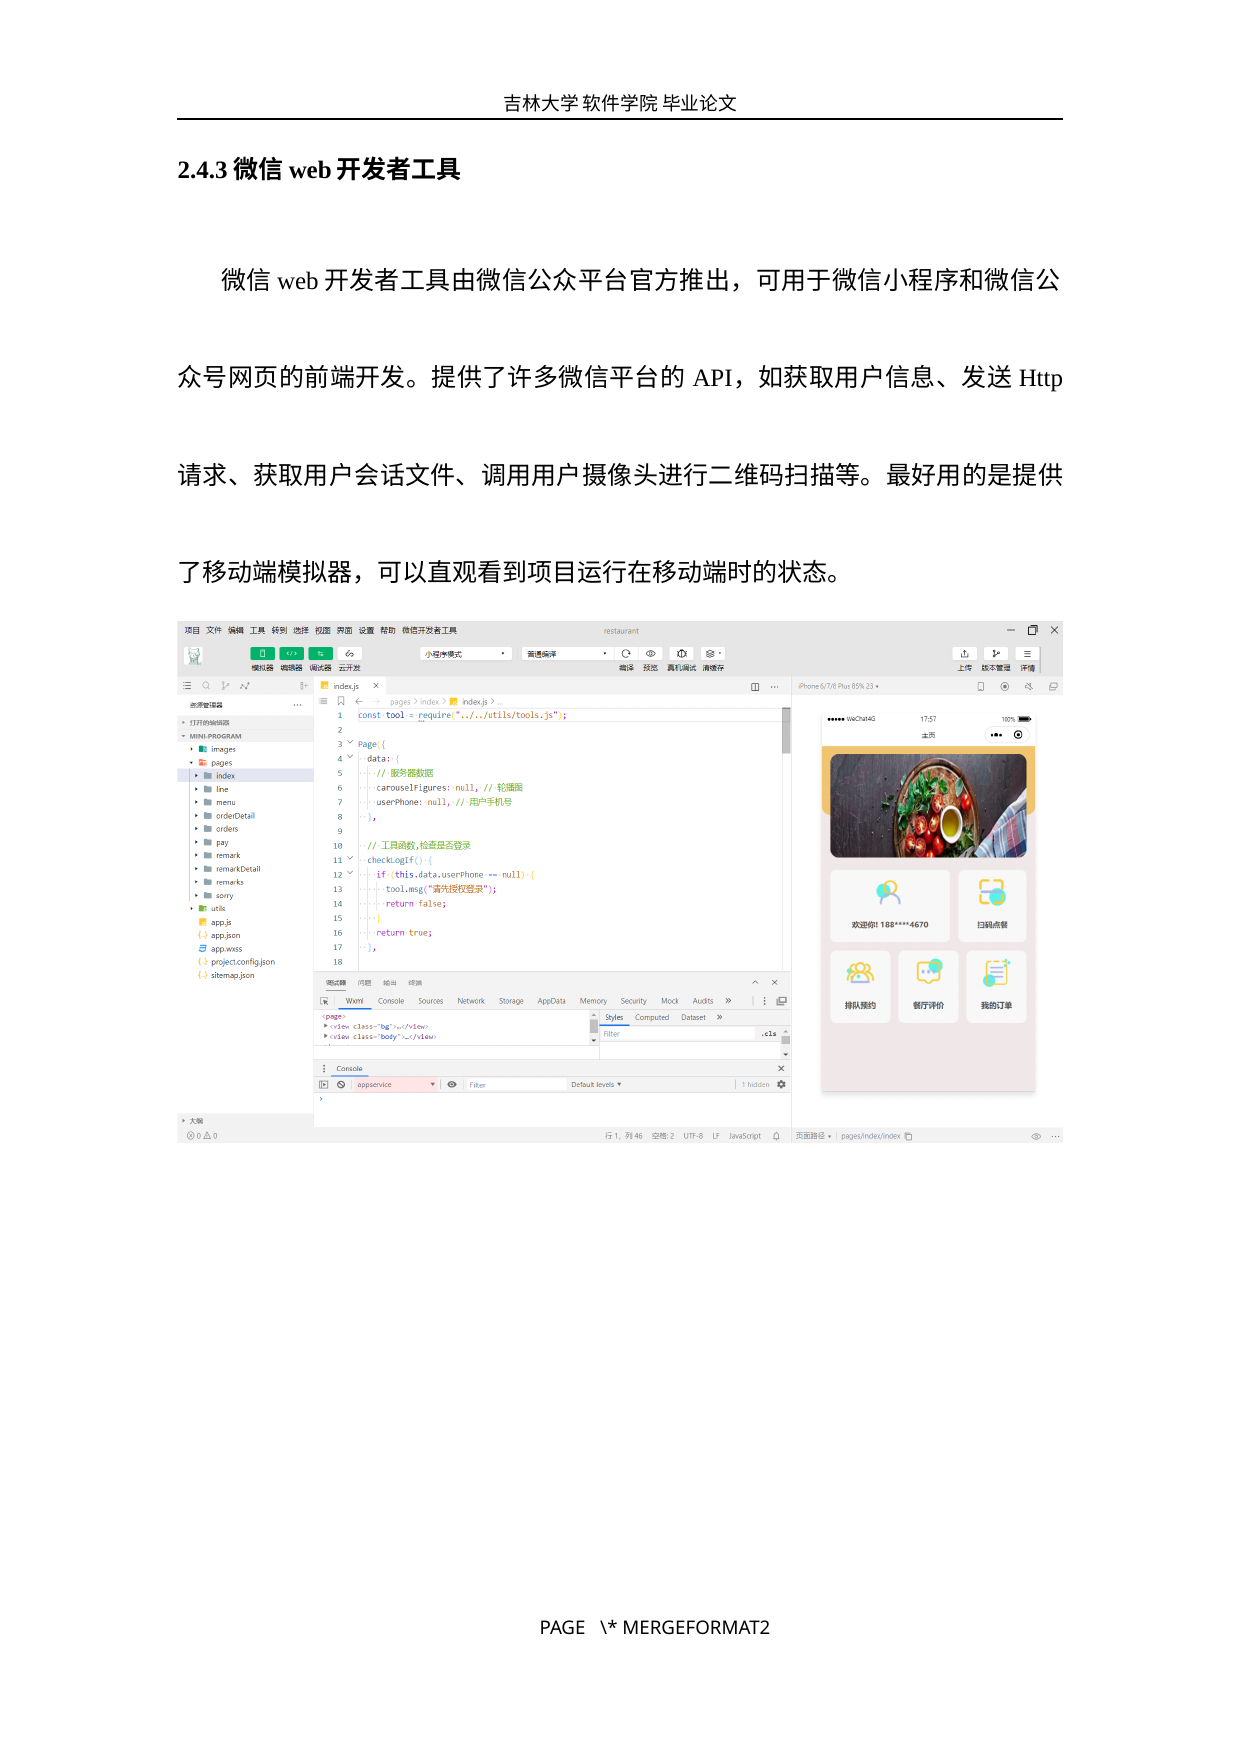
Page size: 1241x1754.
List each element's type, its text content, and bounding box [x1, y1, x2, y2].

picture [177, 621, 1063, 1143]
subtitle 2.4.3 微信web开发者工具 [177, 136, 1063, 201]
text 微信web开发者工具由微信公众平台官方推出，可用于微信小程序和微信公众号网页的前端开发。提供了许多微信平台的API，如获取用户信息、发送Http请求、获取用户会话文件、调用用户摄像头进行二维码扫描等。最好用的是提供了移动端模拟器，可以直观看到项目运行在移动端时的状态。 [177, 246, 1063, 603]
